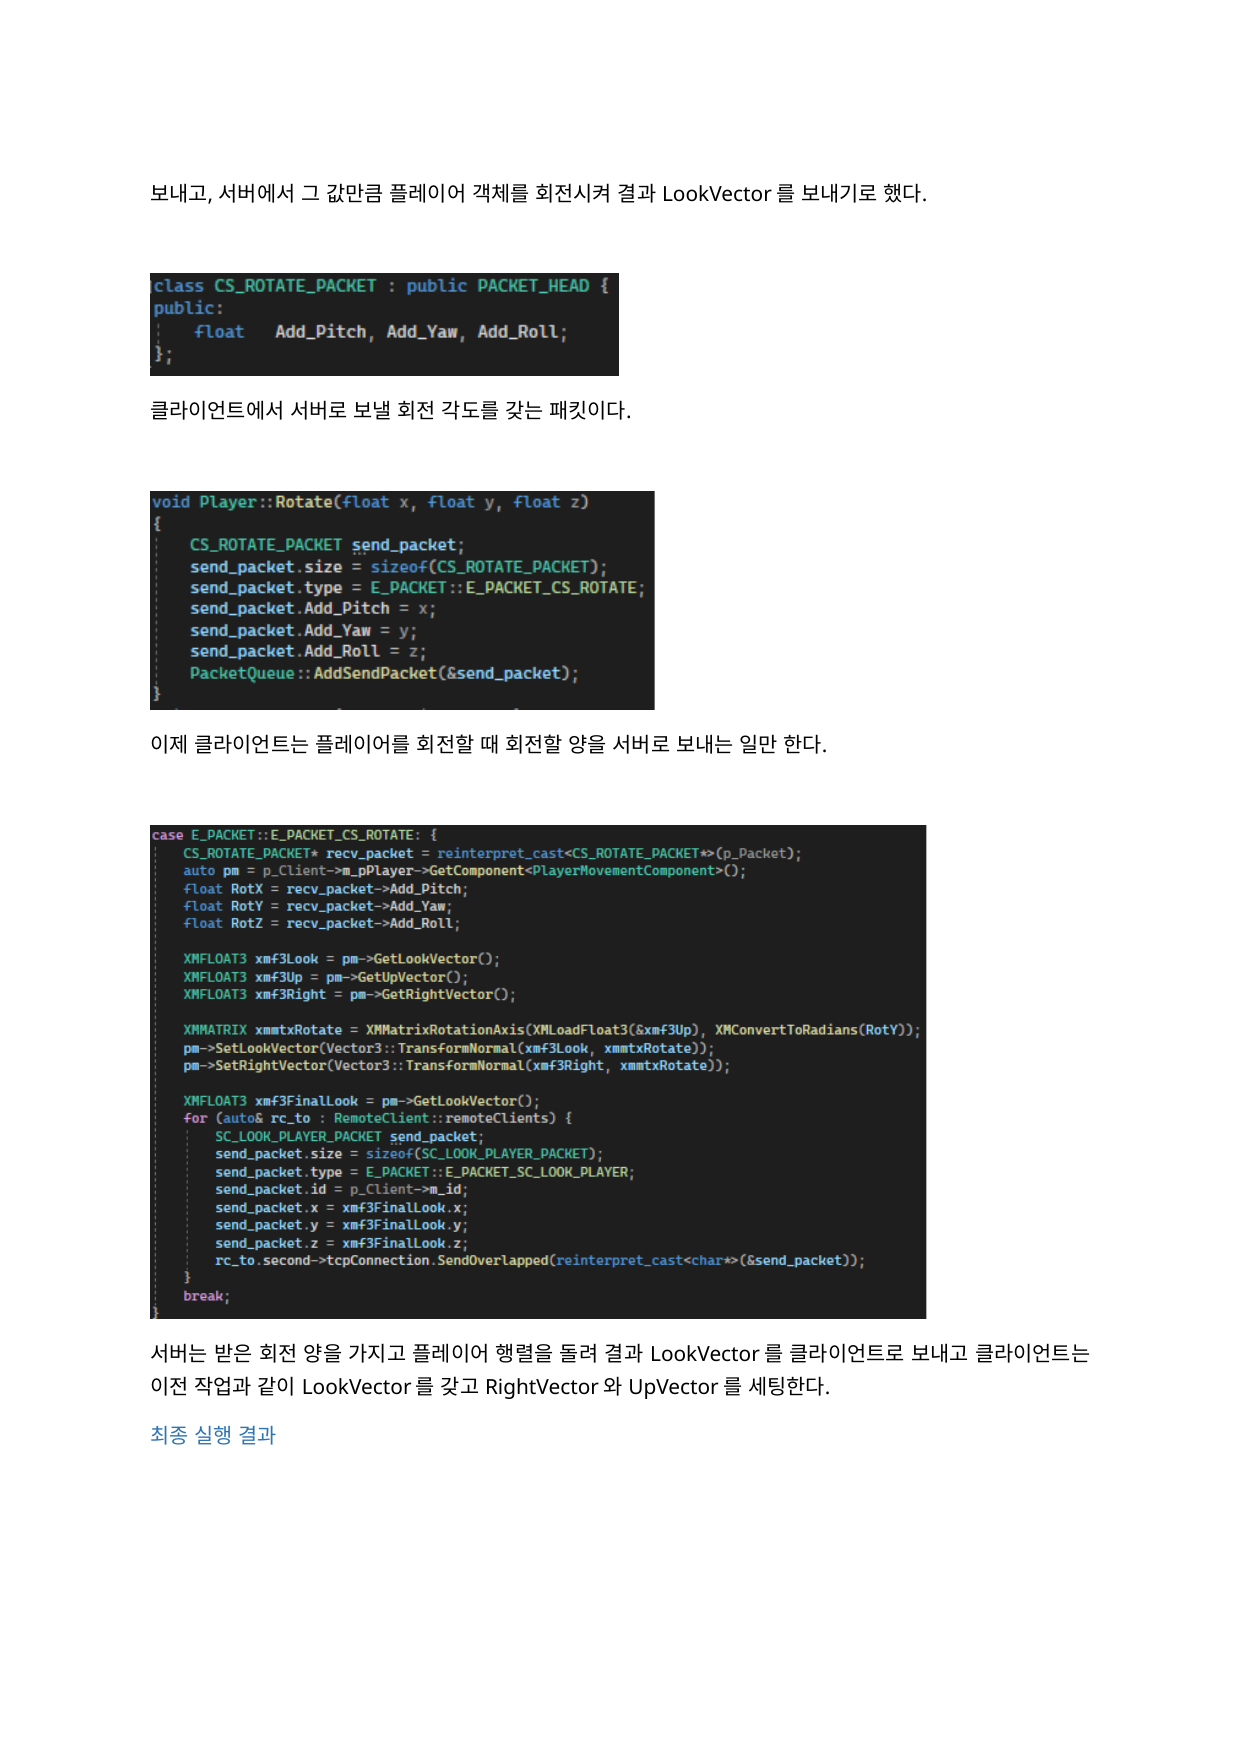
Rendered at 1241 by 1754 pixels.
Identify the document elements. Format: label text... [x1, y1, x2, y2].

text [150, 177, 1090, 207]
text 최종 실행 결과 [150, 1419, 1090, 1450]
text 클라이언트에서 서버로 보낼 회전 각도를 갖는 패킷이다. [150, 394, 1090, 424]
picture [150, 825, 927, 1319]
text 이제 클라이언트는 플레이어를 회전할 때 회전할 양을 서버로 보내는 일만 한다. [150, 728, 1090, 759]
picture [150, 273, 619, 376]
picture [150, 491, 655, 710]
text 서버는 받은 회전 양을 가지고 플레이어 행렬을 돌려 결과 LookVector를 클라이언트로 보내고 클라이언트는 이전 작업과 같이 LookVector를 갖고 RightVector와 UpVector를 세팅한다. [150, 1337, 1090, 1401]
